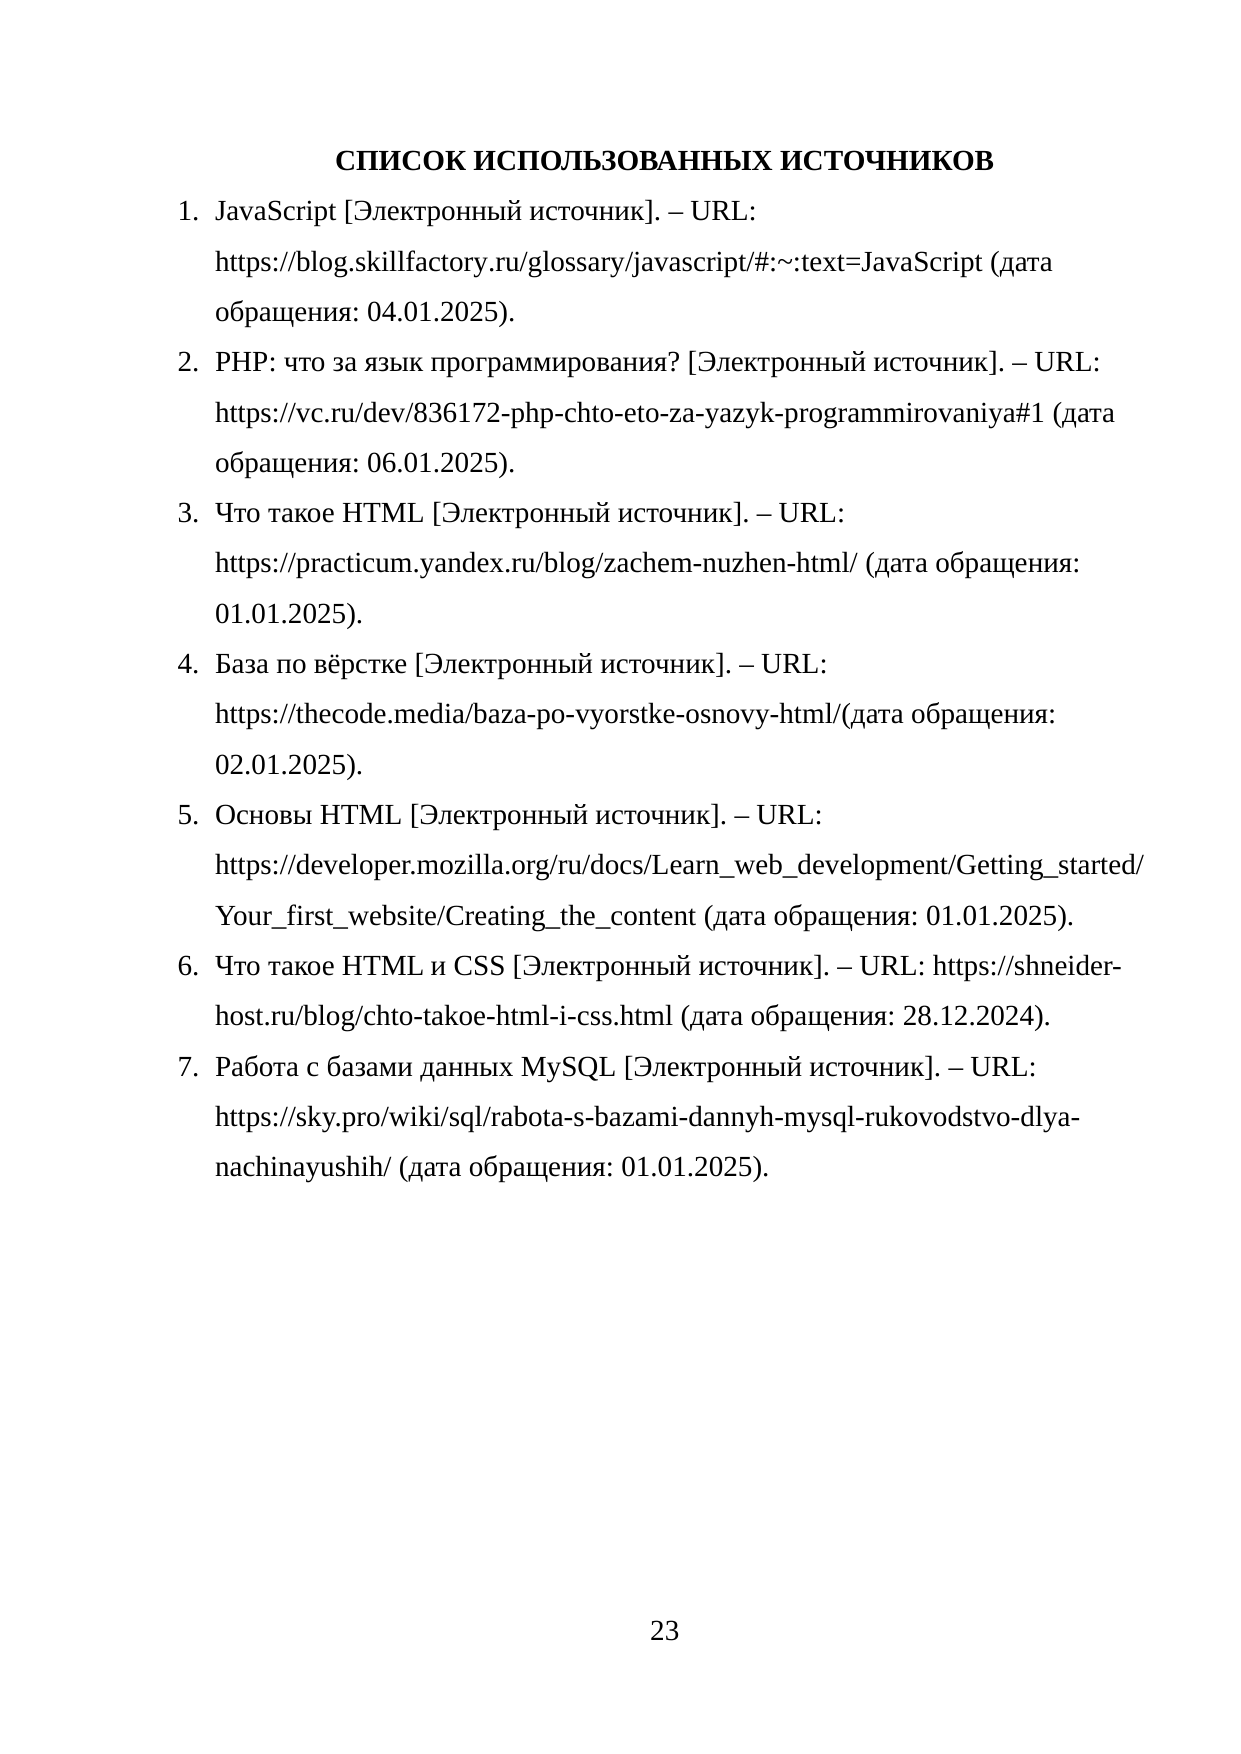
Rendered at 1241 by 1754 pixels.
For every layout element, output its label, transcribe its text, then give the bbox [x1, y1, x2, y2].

list JavaScript [Электронный источник]. – URL: https://blog.skillfactory.ru/glossary/javascript/#:~:text=JavaScript (дата обращения: 04.01.2025). [177, 193, 1152, 328]
list Что такое HTML [Электронный источник]. – URL: https://practicum.yandex.ru/blog/zachem-nuzhen-html/ (дата обращения: 01.01.2025). [177, 495, 1152, 629]
list Работа с базами данных MySQL [Электронный источник]. – URL: https://sky.pro/wiki/sql/rabota-s-bazami-dannyh-mysql-rukovodstvo-dlya-nachinayushih/ (дата обращения: 01.01.2025). [177, 1049, 1152, 1183]
list Что такое HTML и CSS [Электронный источник]. – URL: https://shneider-host.ru/blog/chto-takoe-html-i-css.html (дата обращения: 28.12.2024). [177, 948, 1152, 1032]
subtitle СПИСОК ИСПОЛЬЗОВАННЫХ ИСТОЧНИКОВ [177, 143, 1152, 177]
list База по вёрстке [Электронный источник]. – URL: https://thecode.media/baza-po-vyorstke-osnovy-html/(дата обращения: 02.01.2025). [177, 646, 1152, 780]
list Основы HTML [Электронный источник]. – URL: https://developer.mozilla.org/ru/docs/Learn_web_development/Getting_started/Your_first_website/Creating_the_content (дата обращения: 01.01.2025). [177, 797, 1152, 931]
list PHP: что за язык программирования? [Электронный источник]. – URL: https://vc.ru/dev/836172-php-chto-eto-za-yazyk-programmirovaniya#1 (дата обращения: 06.01.2025). [177, 344, 1152, 478]
